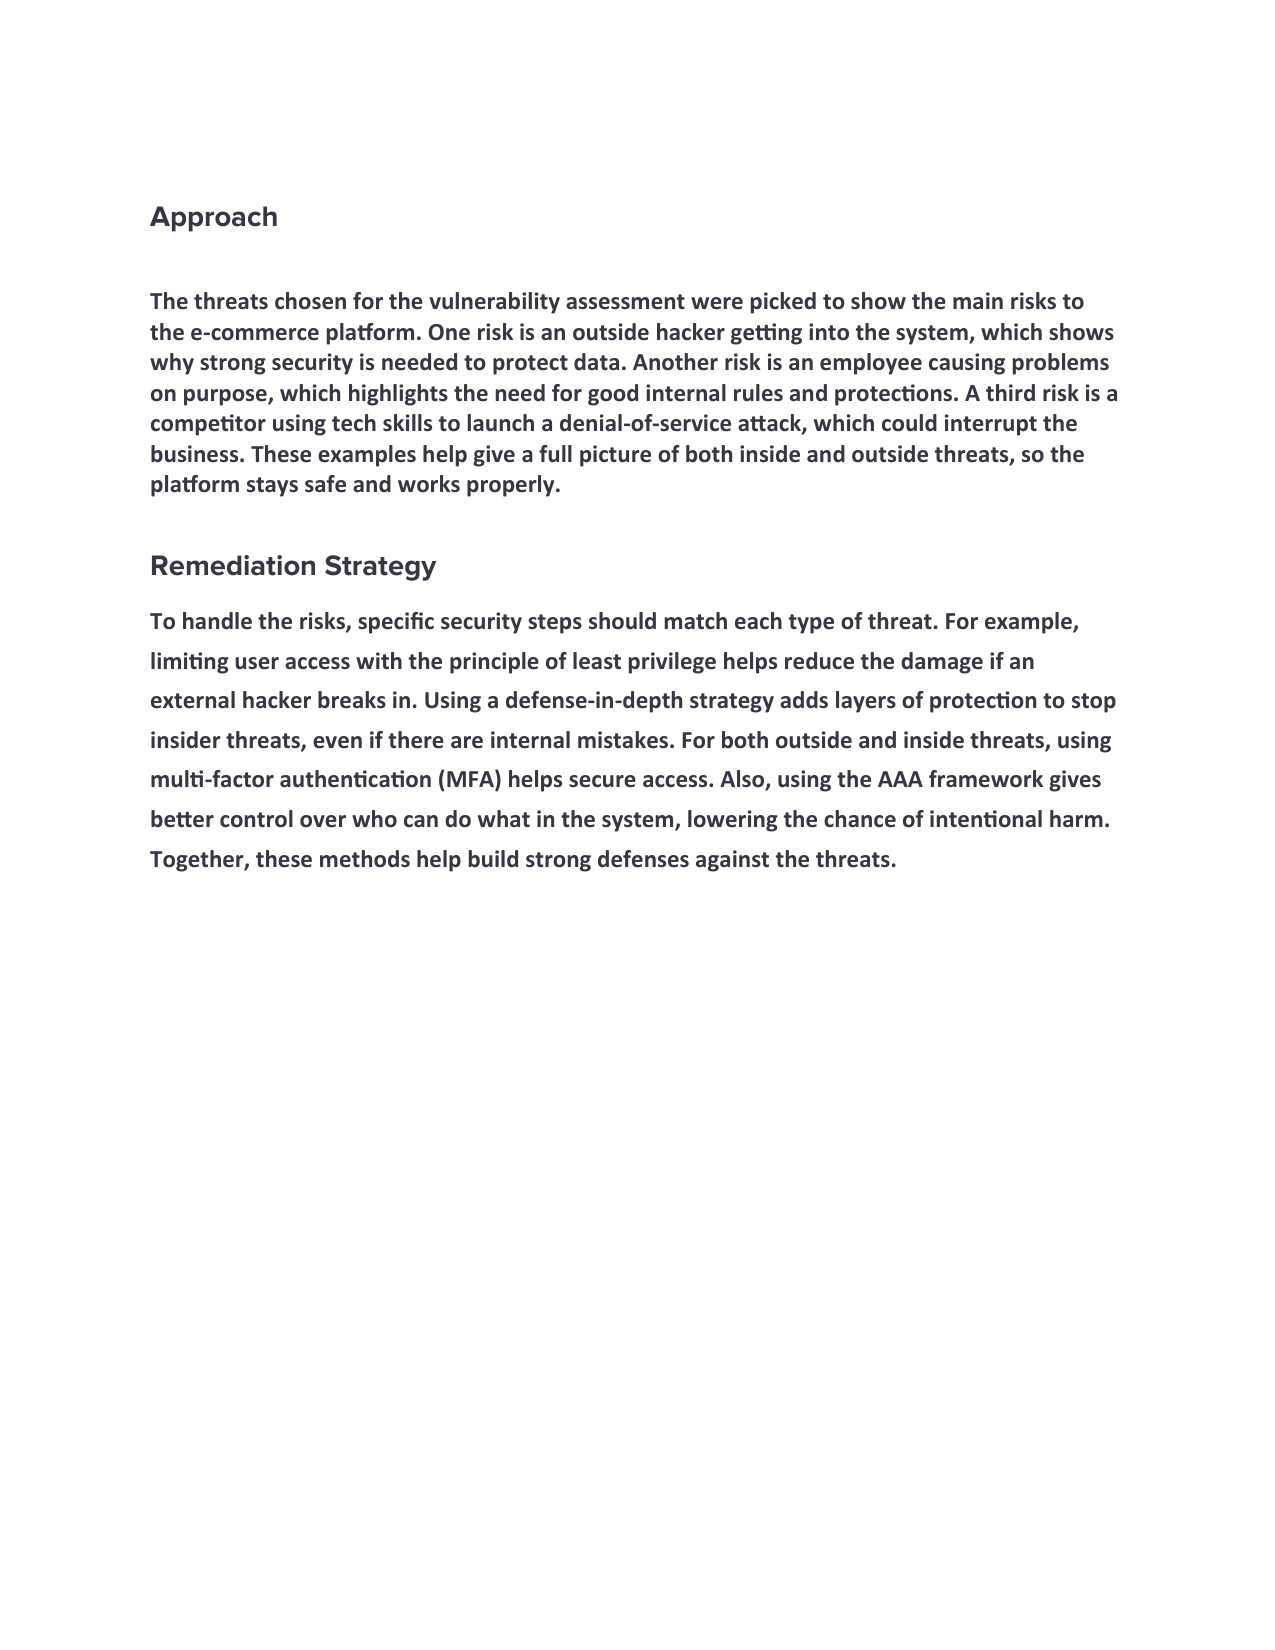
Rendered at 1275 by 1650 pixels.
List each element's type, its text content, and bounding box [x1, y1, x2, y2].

subtitle Remediation Strategy [150, 549, 1125, 584]
subtitle Approach [150, 200, 1125, 235]
text To handle the risks, specific security steps should match each type of threat. For example, limiting user access with the principle of least privilege helps reduce the damage if an external hacker breaks in. Using a defense-in-depth strategy adds layers of protection to stop insider threats, even if there are internal mistakes. For both outside and inside threats, using multi-factor authentication (MFA) helps secure access. Also, using the AAA framework gives better control over who can do what in the system, lowering the chance of intentional harm. Together, these methods help build strong defenses against the threats. [150, 605, 1125, 873]
subtitle The threats chosen for the vulnerability assessment were picked to show the main risks to the e-commerce platform. One risk is an outside hacker getting into the system, which shows why strong security is needed to protect data. Another risk is an employee causing problems on purpose, which highlights the need for good internal rules and protections. A third risk is a competitor using tech skills to launch a denial-of-service attack, which could interrupt the business. These examples help give a full picture of both inside and outside threats, so the platform stays safe and works properly. [150, 285, 1125, 499]
